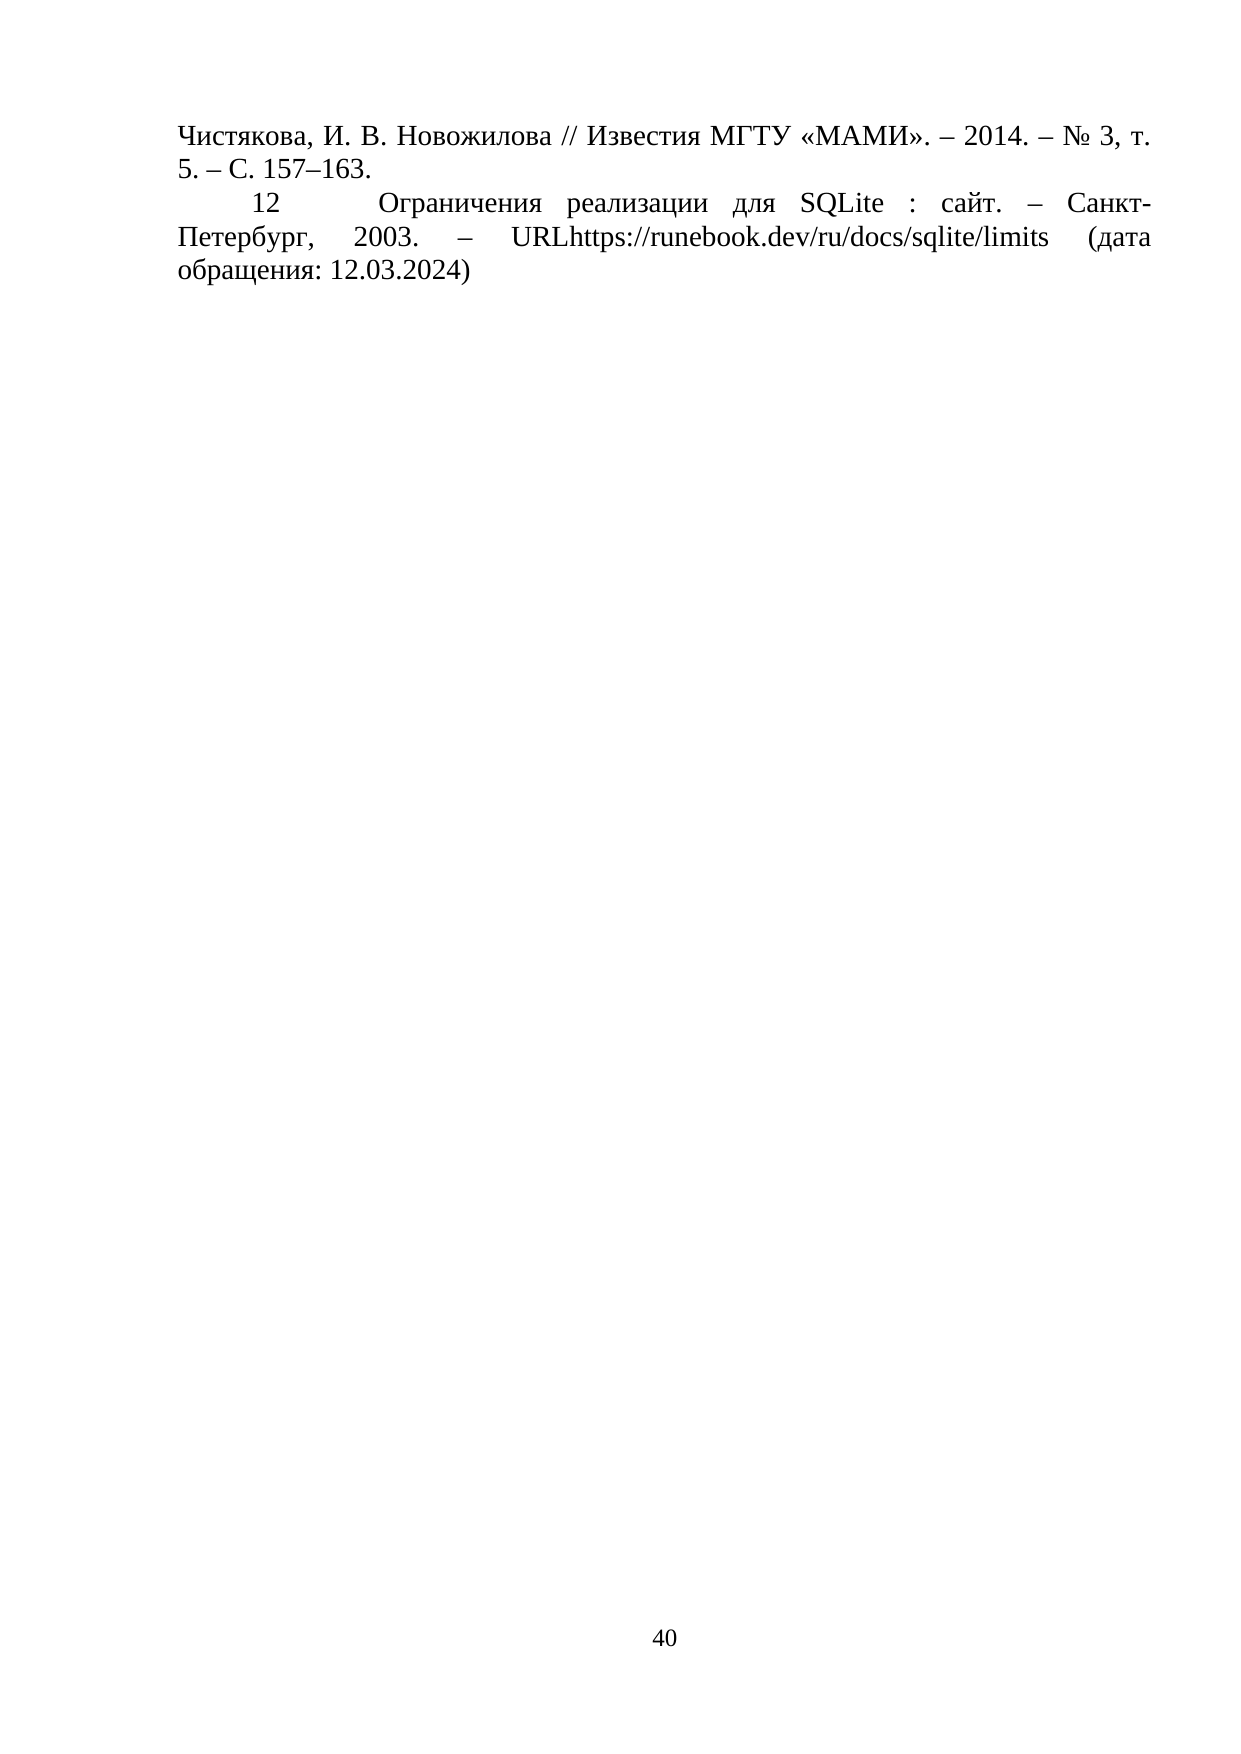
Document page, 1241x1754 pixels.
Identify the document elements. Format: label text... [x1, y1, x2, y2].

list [177, 118, 1152, 185]
list Ограничения реализации для SQLite : сайт. – Санкт-Петербург, 2003. – URLhttps://runebook.dev/ru/docs/sqlite/limits (дата обращения: 12.03.2024) [177, 185, 1152, 286]
